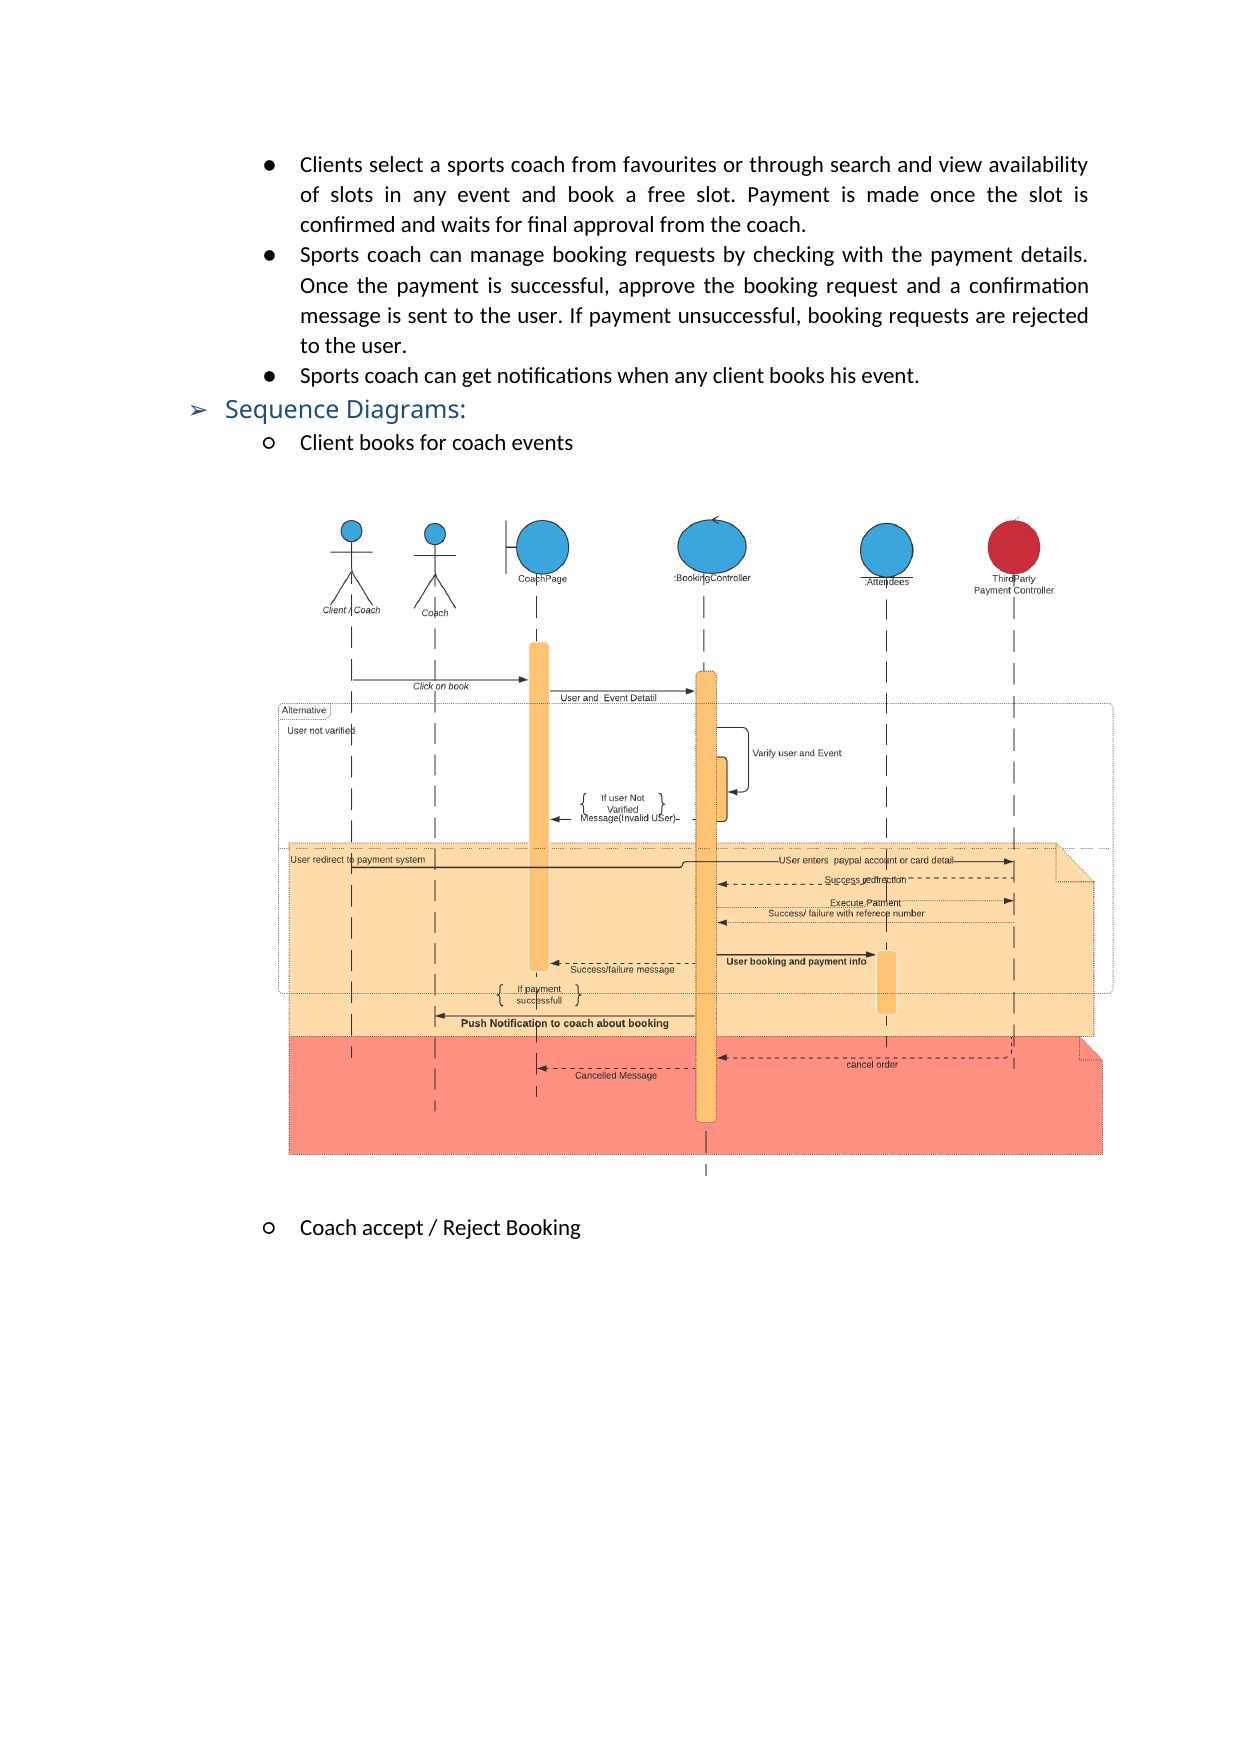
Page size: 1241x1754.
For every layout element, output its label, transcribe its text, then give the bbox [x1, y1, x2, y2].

list Sports coach can manage booking requests by checking with the payment details. Once the payment is successful, approve the booking request and a confirmation message is sent to the user. If payment unsuccessful, booking requests are rejected to the user. [262, 241, 1090, 359]
list Sports coach can get notifications when any client books his event. [262, 361, 1090, 389]
picture [225, 475, 1166, 1194]
list Clients select a sports coach from favourites or through search and view availability of slots in any event and book a free slot. Payment is made once the slot is confirmed and waits for final approval from the coach. [262, 150, 1090, 238]
subtitle Sequence Diagrams: [187, 392, 1090, 426]
list Coach accept / Reject Booking [262, 1213, 1090, 1241]
list Client books for coach events [262, 428, 1090, 456]
